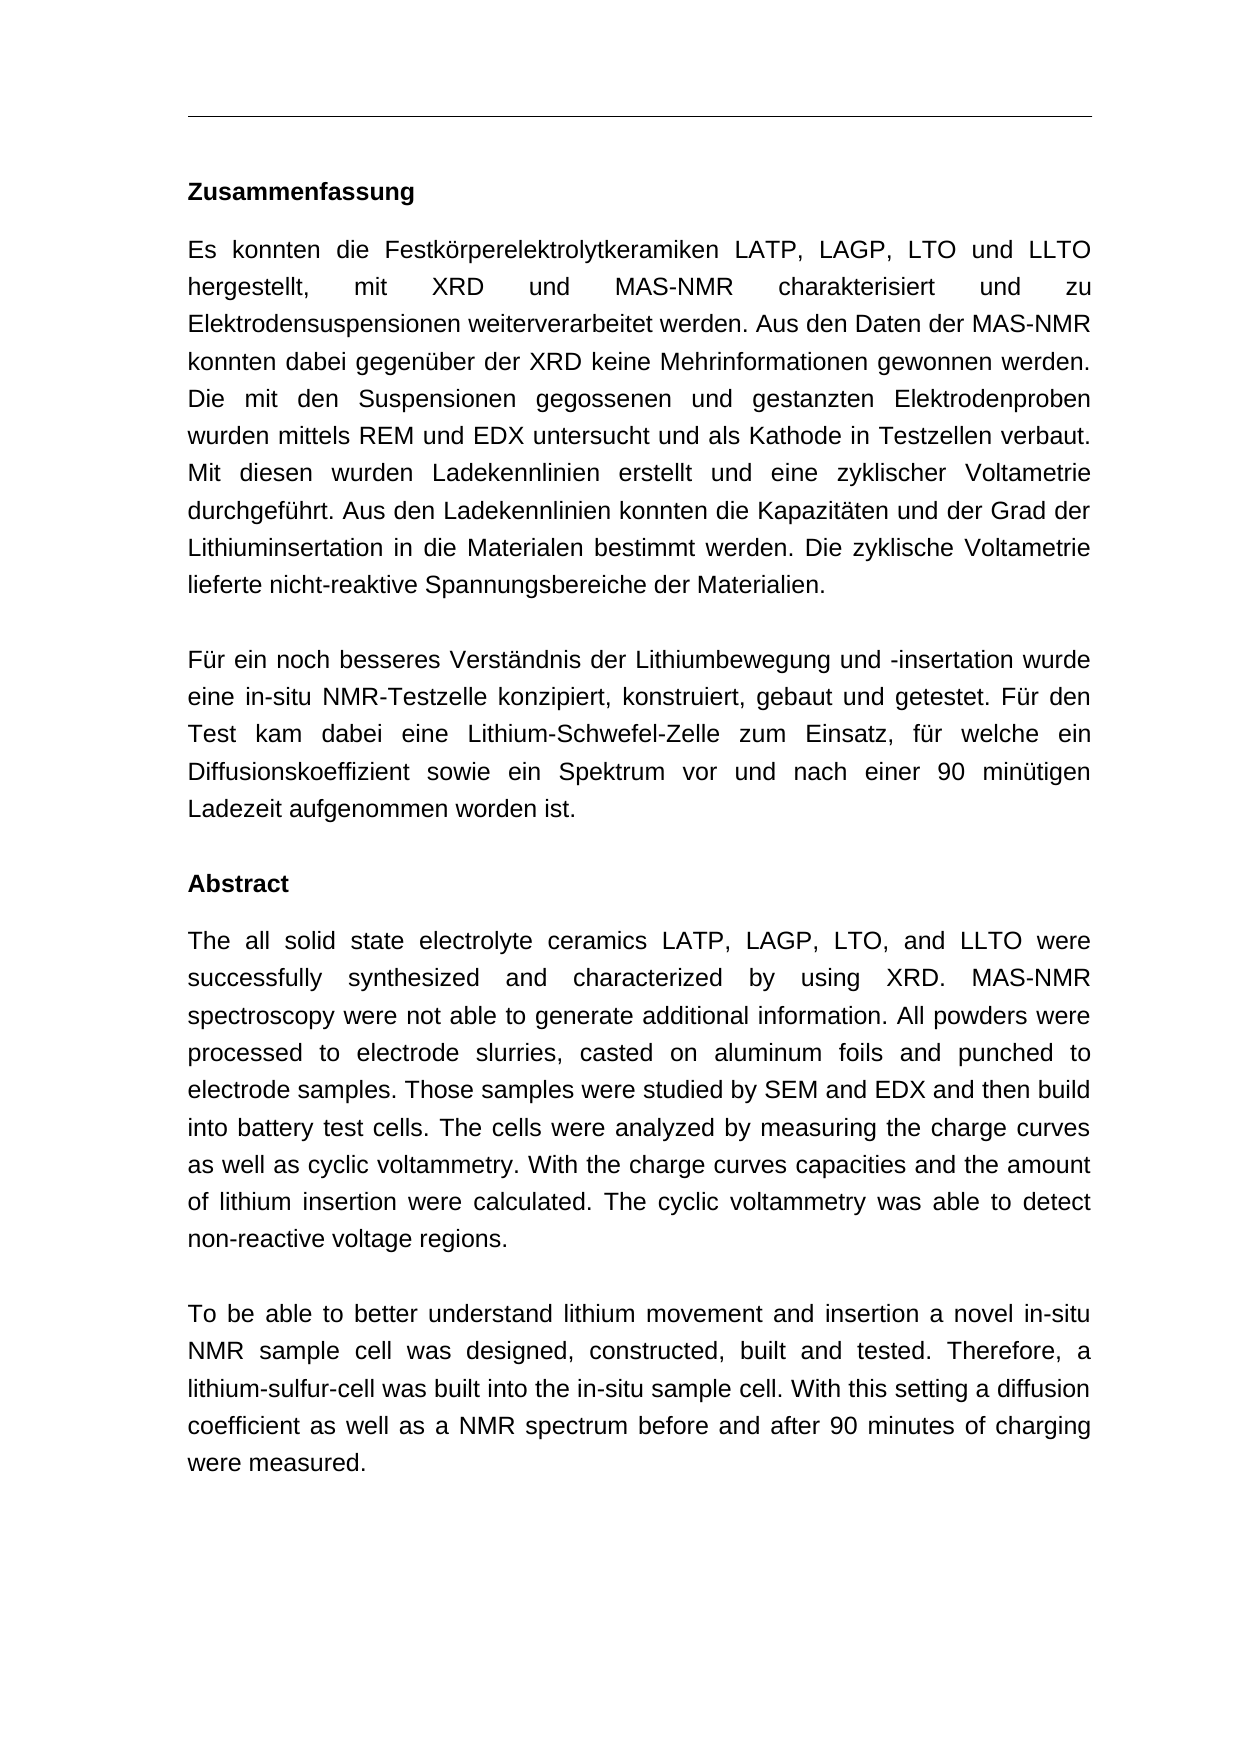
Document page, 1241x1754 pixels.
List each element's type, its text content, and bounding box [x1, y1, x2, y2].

text Es konnten die Festkörperelektrolytkeramiken LATP, LAGP, LTO und LLTO hergestellt, mit XRD und MAS-NMR charakterisiert und zu Elektrodensuspensionen weiterverarbeitet werden. Aus den Daten der MAS-NMR konnten dabei gegenüber der XRD keine Mehrinformationen gewonnen werden. Die mit den Suspensionen gegossenen und gestanzten Elektrodenproben wurden mittels REM und EDX untersucht und als Kathode in Testzellen verbaut. Mit diesen wurden Ladekennlinien erstellt und eine zyklischer Voltametrie durchgeführt. Aus den Ladekennlinien konnten die Kapazitäten und der Grad der Lithiuminsertation in die Materialen bestimmt werden. Die zyklische Voltametrie lieferte nicht-reaktive Spannungsbereiche der Materialien. [187, 235, 1092, 599]
text Zusammenfassung [187, 177, 1092, 206]
text The all solid state electrolyte ceramics LATP, LAGP, LTO, and LLTO were successfully synthesized and characterized by using XRD. MAS-NMR spectroscopy were not able to generate additional information. All powders were processed to electrode slurries, casted on aluminum foils and punched to electrode samples. Those samples were studied by SEM and EDX and then build into battery test cells. The cells were analyzed by measuring the charge curves as well as cyclic voltammetry. With the charge curves capacities and the amount of lithium insertion were calculated. The cyclic voltammetry was able to detect non-reactive voltage regions. [187, 926, 1092, 1253]
text Für ein noch besseres Verständnis der Lithiumbewegung und -insertation wurde eine in-situ NMR-Testzelle konzipiert, konstruiert, gebaut und getestet. Für den Test kam dabei eine Lithium-Schwefel-Zelle zum Einsatz, für welche ein Diffusionskoeffizient sowie ein Spektrum vor und nach einer 90 minütigen Ladezeit aufgenommen worden ist. [187, 645, 1092, 823]
text To be able to better understand lithium movement and insertion a novel in-situ NMR sample cell was designed, constructed, built and tested. Therefore, a lithium-sulfur-cell was built into the in-situ sample cell. With this setting a diffusion coefficient as well as a NMR spectrum before and after 90 minutes of charging were measured. [187, 1299, 1092, 1477]
text Abstract [187, 869, 1092, 897]
